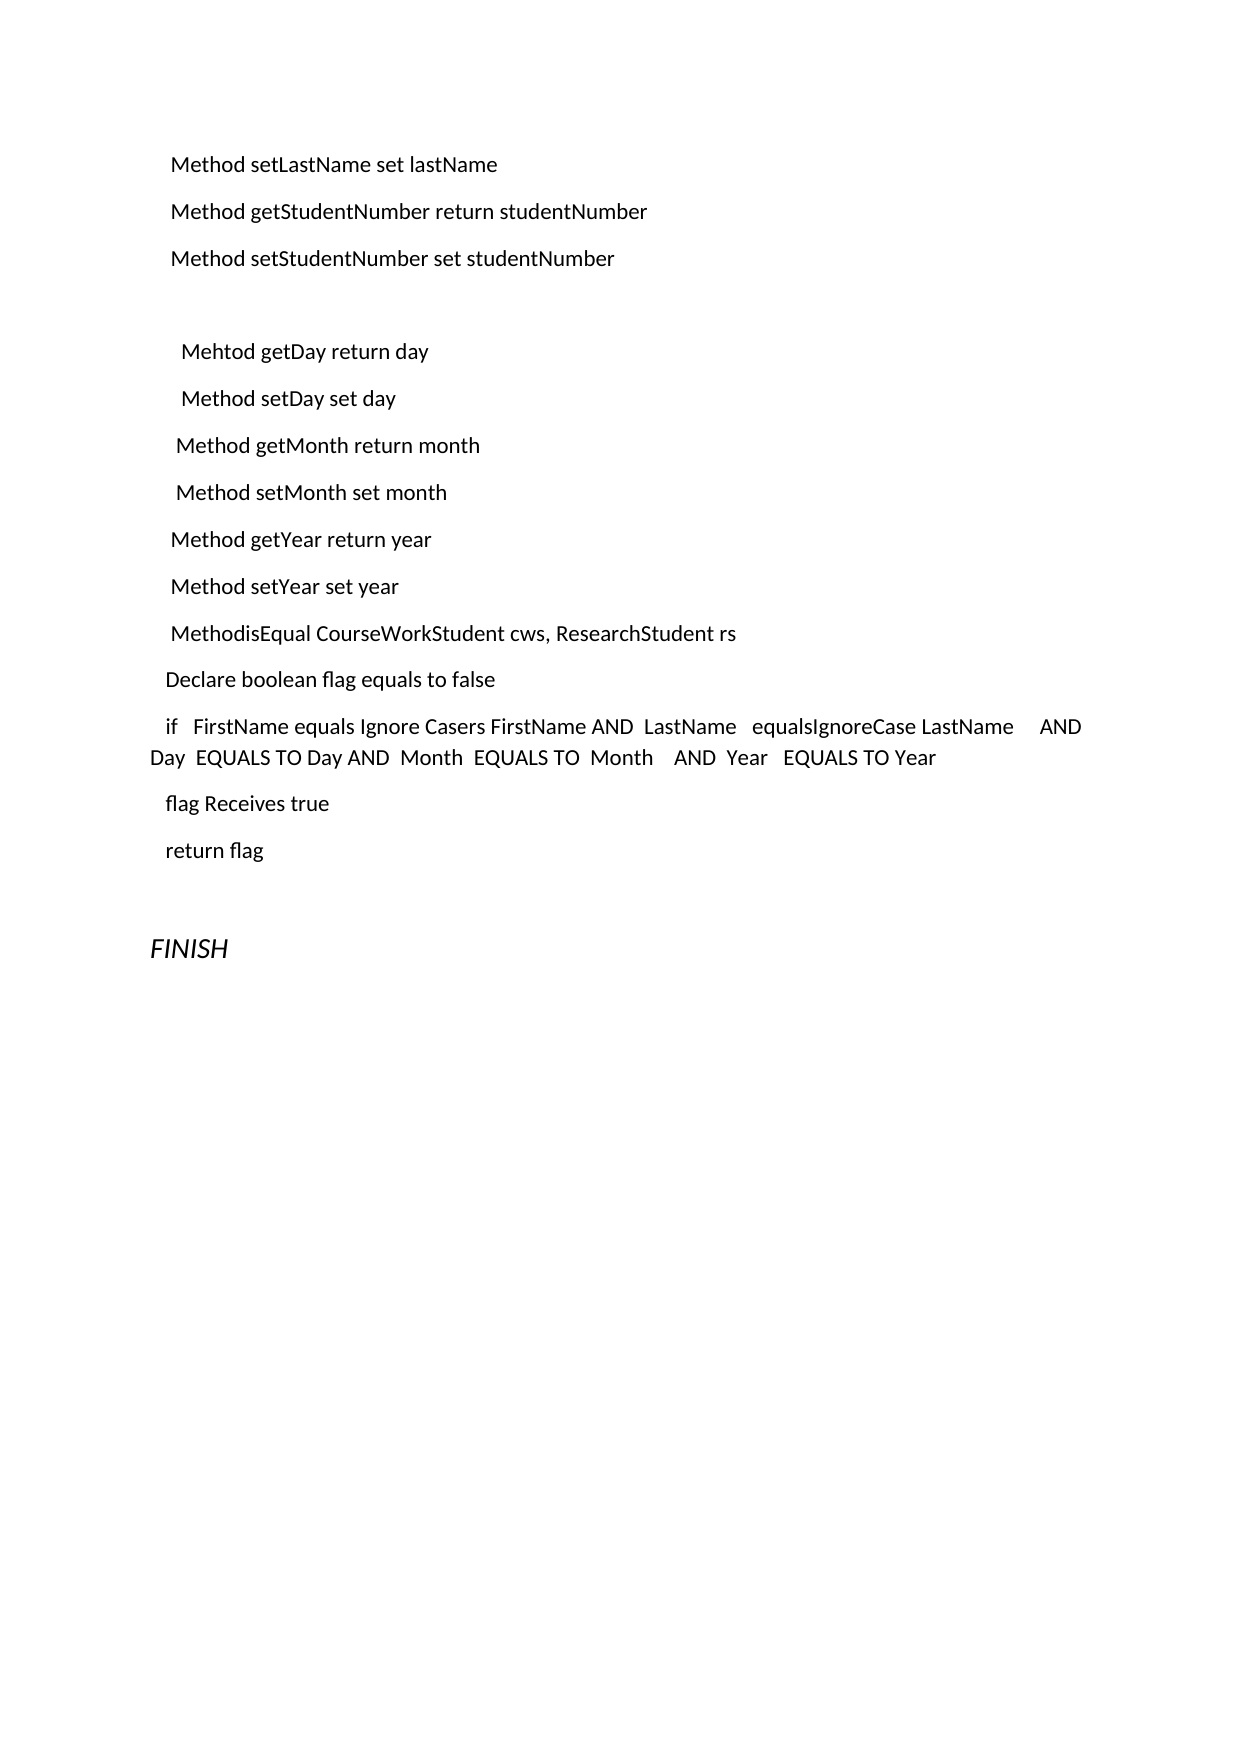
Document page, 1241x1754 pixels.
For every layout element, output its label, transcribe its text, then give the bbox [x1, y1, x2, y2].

text Method setYear set year [150, 572, 1090, 600]
text Method setLastName set lastName [150, 150, 1090, 178]
text flag Receives true [150, 789, 1090, 818]
text Mehtod getDay return day [150, 337, 1090, 366]
text MethodisEqual CourseWorkStudent cws, ResearchStudent rs [150, 619, 1090, 647]
text Method setStudentNumber set studentNumber [150, 244, 1090, 272]
text Method getYear return year [150, 525, 1090, 553]
text return flag [150, 836, 1090, 864]
text Method getMonth return month [150, 431, 1090, 459]
text if FirstName equals Ignore Casers FirstName AND LastName equalsIgnoreCase LastName AND Day EQUALS TO Day AND Month EQUALS TO Month AND Year EQUALS TO Year [150, 712, 1090, 771]
text FINISH [150, 930, 1090, 966]
text Declare boolean flag equals to false [150, 666, 1090, 694]
text Method setMonth set month [150, 478, 1090, 506]
text Method setDay set day [150, 384, 1090, 412]
text Method getStudentNumber return studentNumber [150, 197, 1090, 225]
